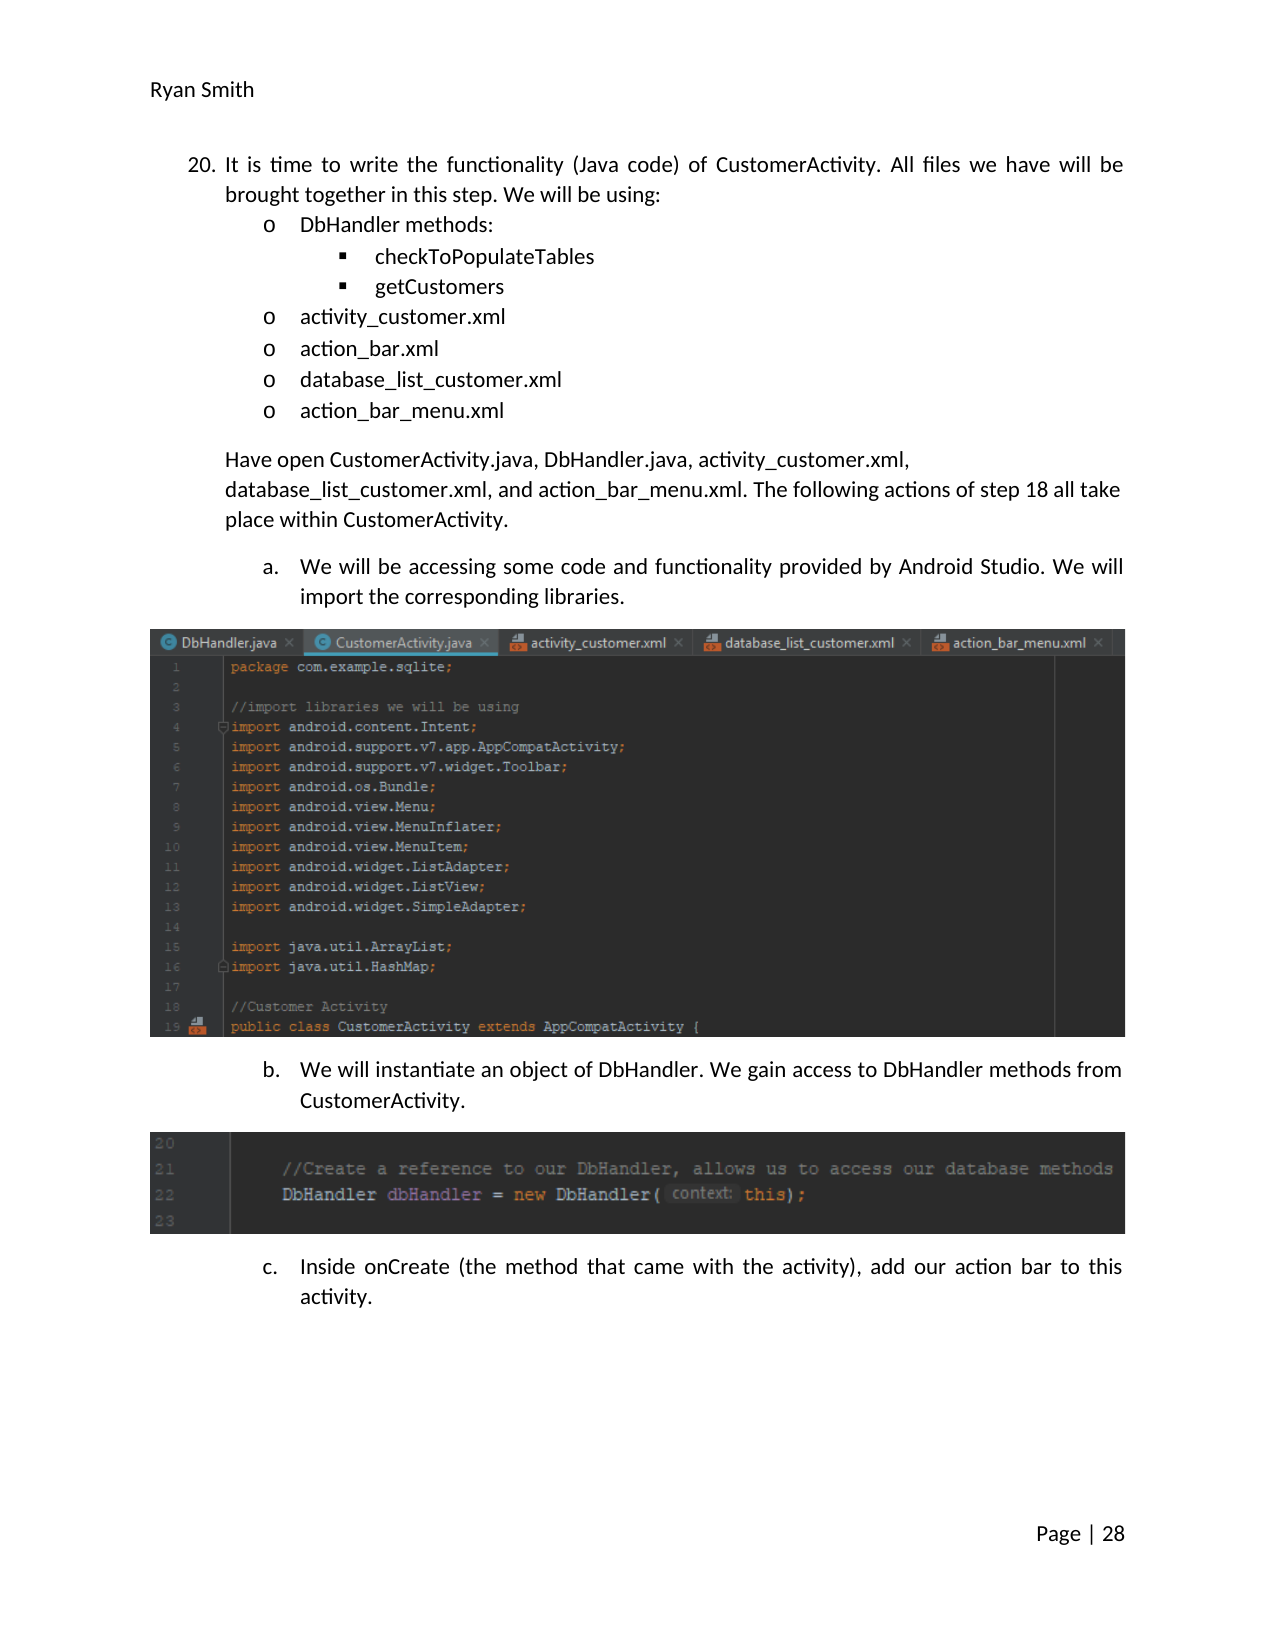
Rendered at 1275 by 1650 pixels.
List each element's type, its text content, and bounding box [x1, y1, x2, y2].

picture [150, 629, 1125, 1037]
list Inside onCreate (the method that came with the activity), add our action bar to this activity. [262, 1252, 1125, 1310]
list database_list_customer.xml [262, 365, 1125, 394]
list action_bar_menu.xml [262, 397, 1125, 426]
list action_bar.xml [262, 334, 1125, 363]
list activity_customer.xml [262, 302, 1125, 331]
list We will be accessing some code and functionality provided by Android Studio. We will import the corresponding libraries. [262, 552, 1125, 610]
list It is time to write the functionality (Java code) of CustomerActivity. All files we have will be brought together in this step. We will be using: [187, 150, 1125, 208]
picture [150, 1132, 1125, 1234]
list We will instantiate an object of DbHandler. We gain access to DbHandler methods from CustomerActivity. [262, 1056, 1125, 1114]
list DbHandler methods: [262, 210, 1125, 239]
list getCustomers [337, 272, 1125, 300]
list checkToPopulateTables [337, 242, 1125, 270]
text Have open CustomerActivity.java, DbHandler.java, activity_customer.xml, database_list_customer.xml, and action_bar_menu.xml. The following actions of step 18 all take place within CustomerActivity. [225, 445, 1125, 533]
